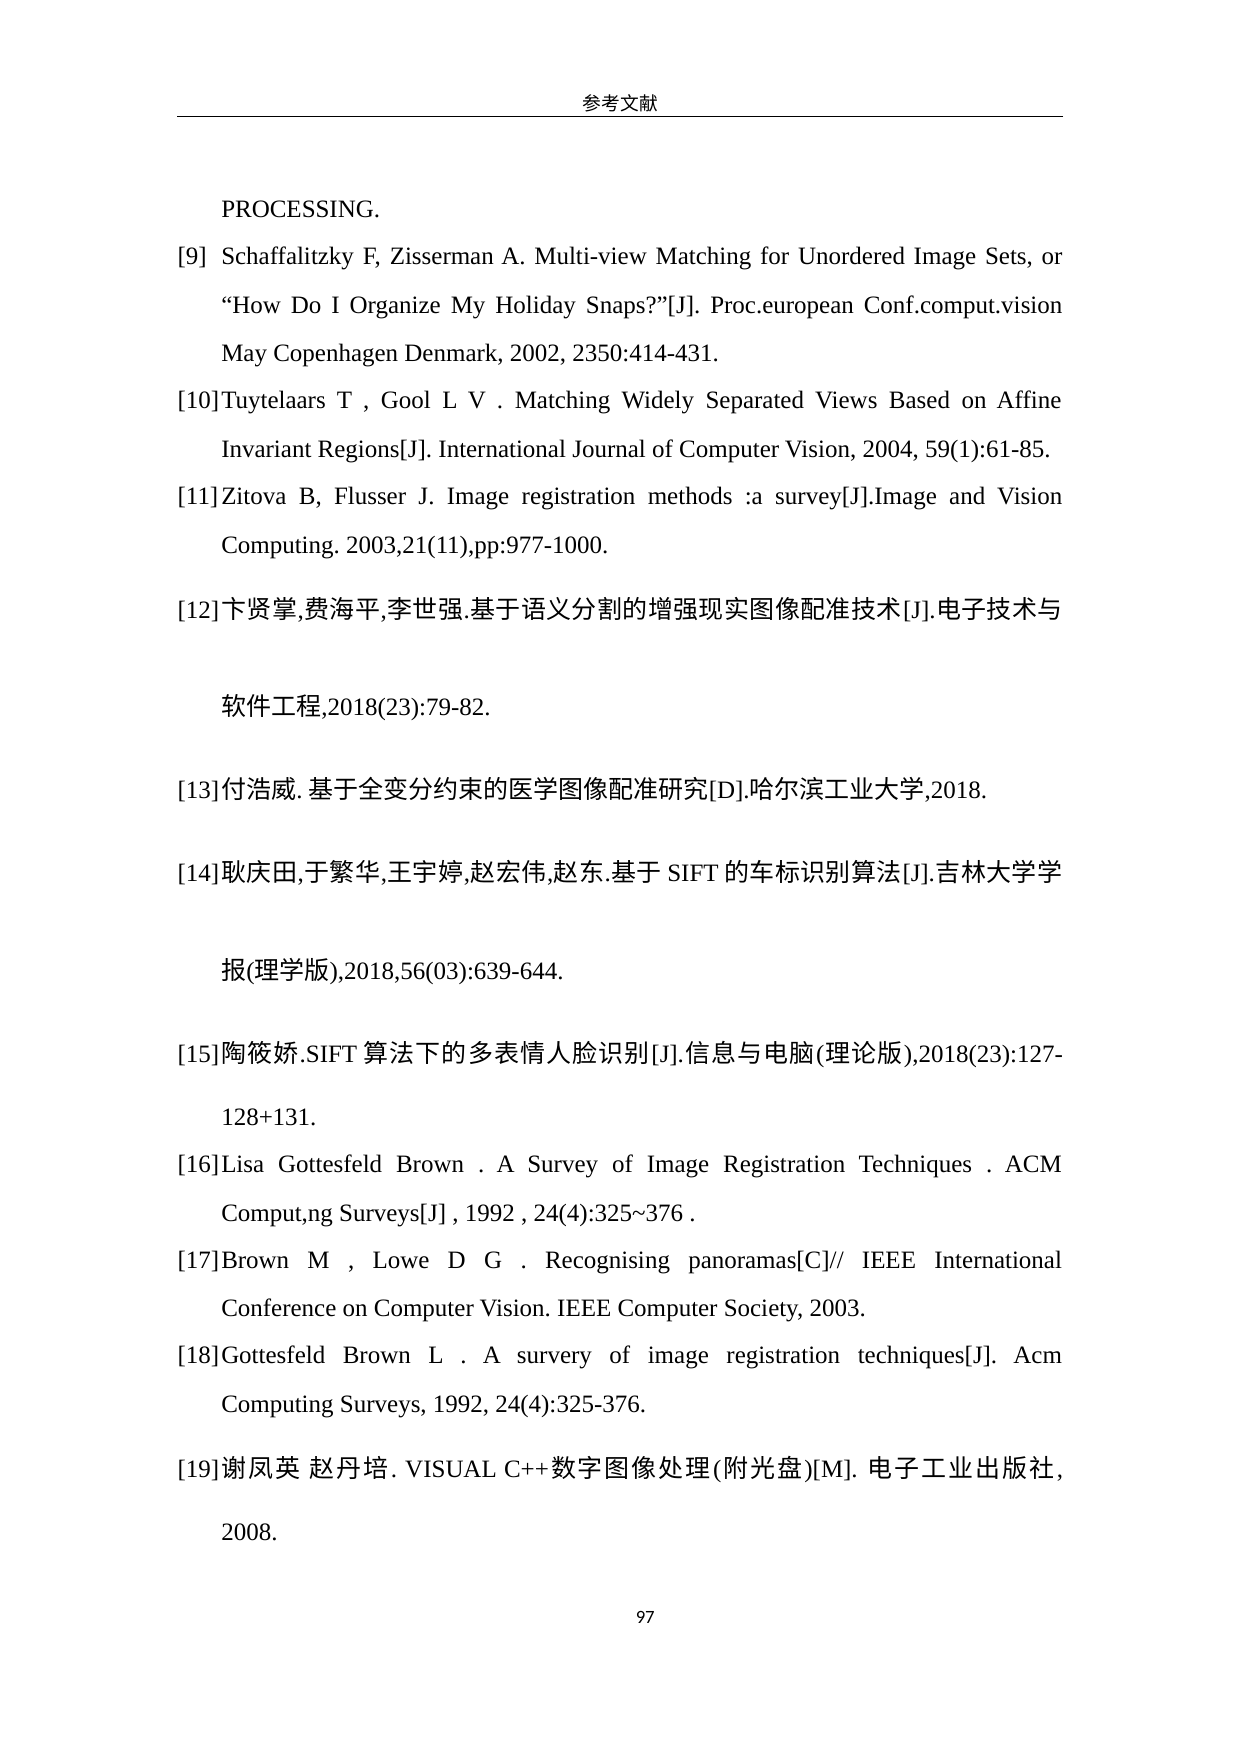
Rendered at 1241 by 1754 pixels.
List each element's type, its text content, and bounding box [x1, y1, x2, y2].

list Tuytelaars T , Gool L V . Matching Widely Separated Views Based on Affine Invariant Regions[J]. International Journal of Computer Vision, 2004, 59(1):61-85. [177, 383, 1063, 465]
list 卞贤掌,费海平,李世强.基于语义分割的增强现实图像配准技术[J].电子技术与软件工程,2018(23):79-82. [177, 575, 1063, 737]
list Lisa Gottesfeld Brown . A Survey of Image Registration Techniques . ACM Comput,ng Surveys[J] , 1992 , 24(4):325~376 . [177, 1147, 1063, 1228]
list Zitova B, Flusser J. Image registration methods :a survey[J].Image and Vision Computing. 2003,21(11),pp:977-1000. [177, 479, 1063, 560]
list 谢凤英 赵丹培. VISUAL C++数字图像处理(附光盘)[M]. 电子工业出版社, 2008. [177, 1434, 1063, 1548]
list Brown M , Lowe D G . Recognising panoramas[C]// IEEE International Conference on Computer Vision. IEEE Computer Society, 2003. [177, 1243, 1063, 1324]
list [177, 192, 1063, 225]
list 耿庆田,于繁华,王宇婷,赵宏伟,赵东.基于SIFT的车标识别算法[J].吉林大学学报(理学版),2018,56(03):639-644. [177, 838, 1063, 1001]
list Schaffalitzky F, Zisserman A. Multi-view Matching for Unordered Image Sets, or “How Do I Organize My Holiday Snaps?”[J]. Proc.european Conf.comput.vision May Copenhagen Denmark, 2002, 2350:414-431. [177, 239, 1063, 369]
list Gottesfeld Brown L . A survery of image registration techniques[J]. Acm Computing Surveys, 1992, 24(4):325-376. [177, 1338, 1063, 1420]
list 付浩威. 基于全变分约束的医学图像配准研究[D].哈尔滨工业大学,2018. [177, 755, 1063, 820]
list 陶筱娇.SIFT算法下的多表情人脸识别[J].信息与电脑(理论版),2018(23):127-128+131. [177, 1019, 1063, 1133]
